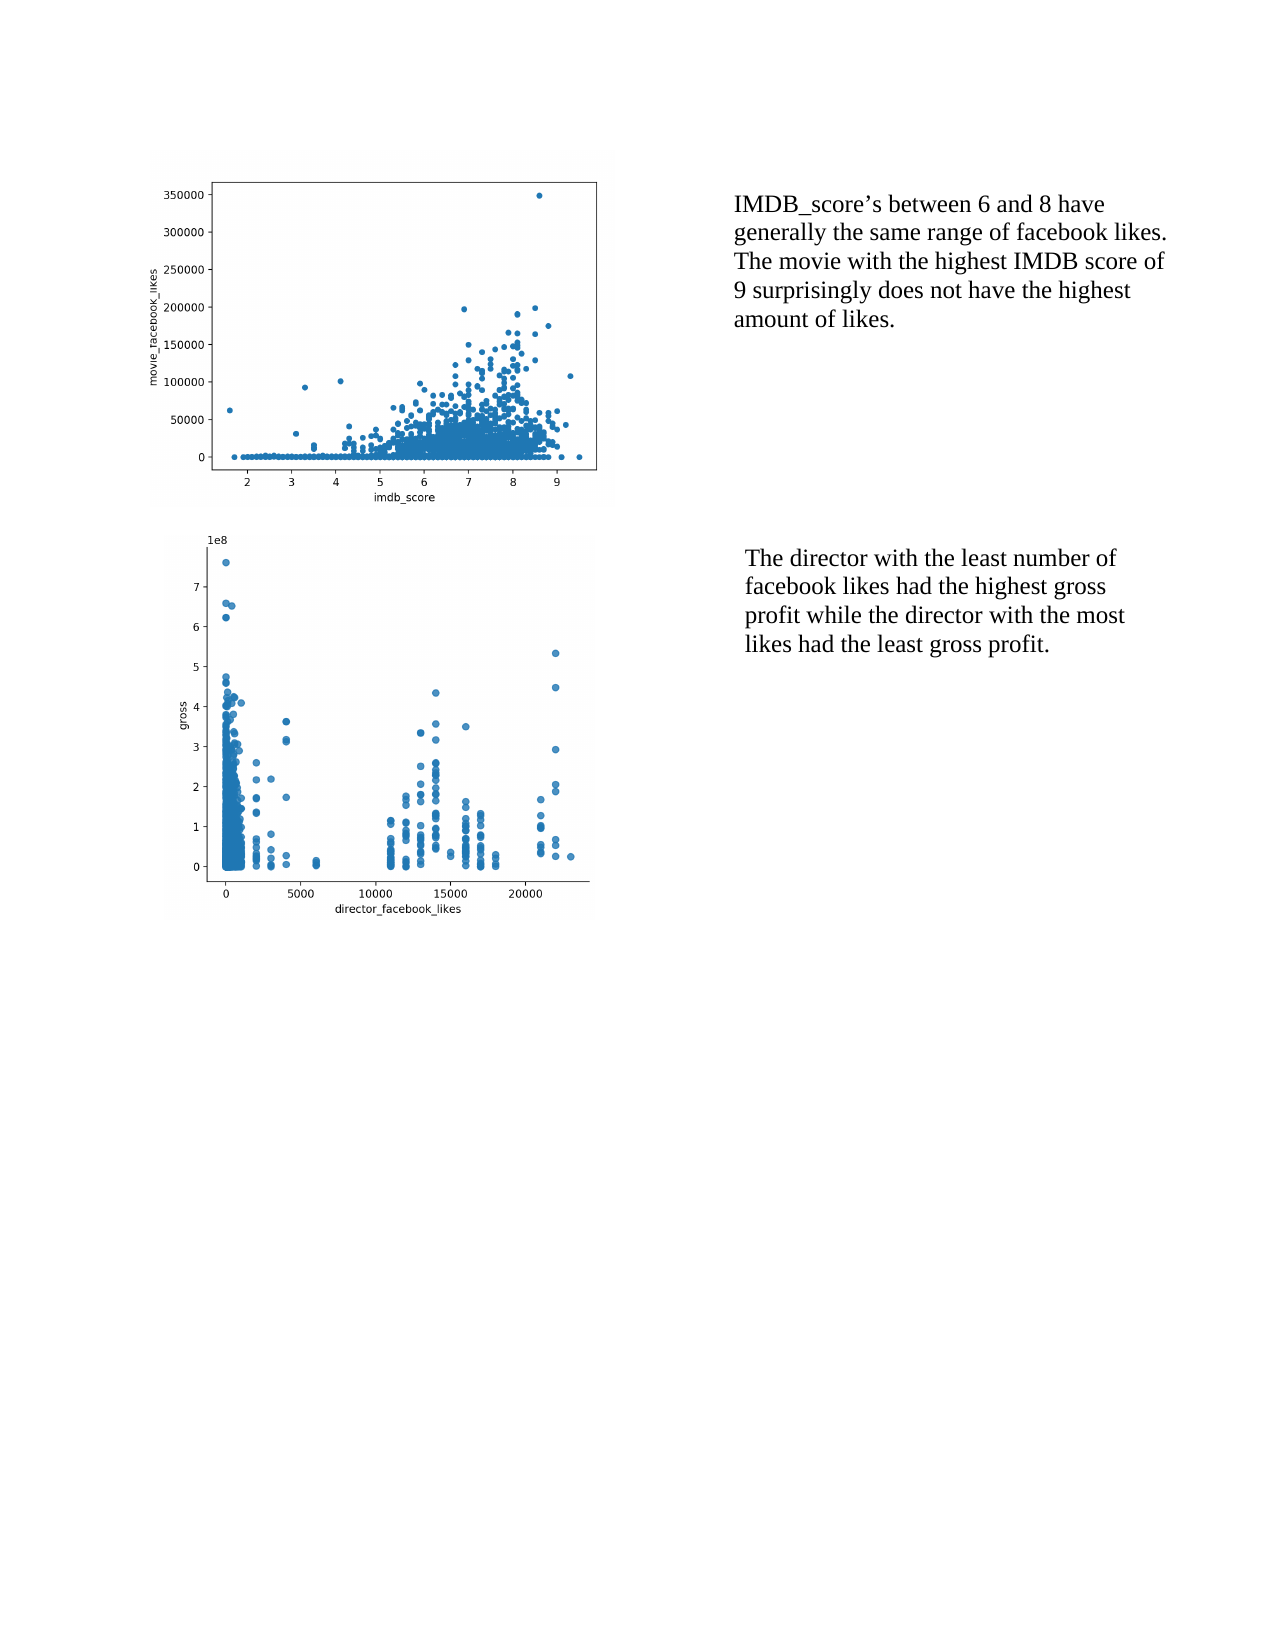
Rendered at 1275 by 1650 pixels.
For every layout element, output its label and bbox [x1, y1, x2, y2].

picture [150, 150, 615, 507]
picture [163, 535, 596, 920]
